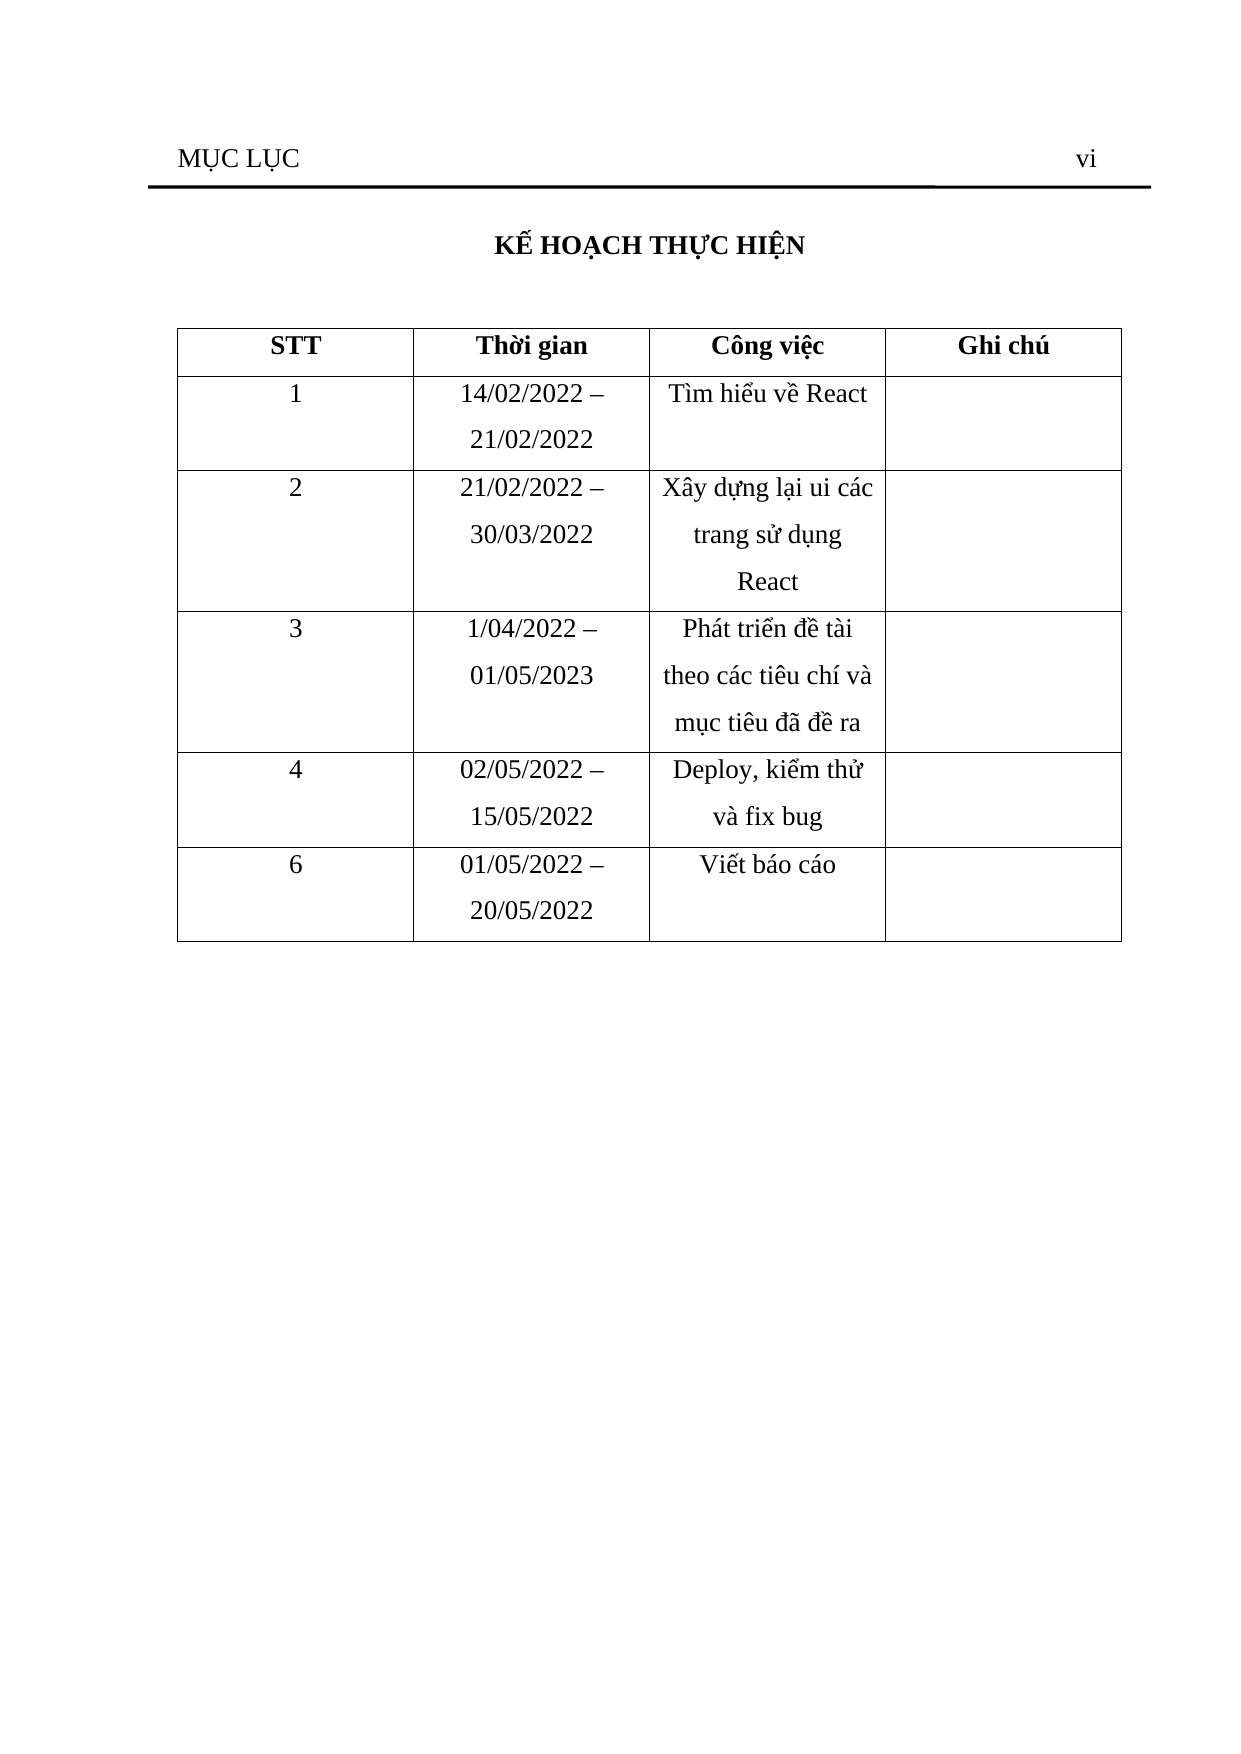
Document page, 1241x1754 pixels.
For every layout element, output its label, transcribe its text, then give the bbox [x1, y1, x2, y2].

table_cell [886, 848, 1121, 941]
table_cell [886, 471, 1121, 611]
table_cell 3 [178, 612, 413, 752]
table_cell 2 [178, 471, 413, 611]
table_cell [886, 377, 1121, 470]
table_cell 14/02/2022 – 21/02/2022 [414, 377, 649, 470]
table_cell 1/04/2022 – 01/05/2023 [414, 612, 649, 752]
table_cell 1 [178, 377, 413, 470]
table_cell Deploy, kiểm thử và fix bug [650, 753, 885, 847]
table_cell Viết báo cáo [650, 848, 885, 941]
table_cell Phát triển đề tài theo các tiêu chí và mục tiêu đã đề ra [650, 612, 885, 752]
table_cell 02/05/2022 – 15/05/2022 [414, 753, 649, 847]
table_cell 21/02/2022 – 30/03/2022 [414, 471, 649, 611]
table_cell 4 [178, 753, 413, 847]
table_header Công việc [650, 329, 885, 376]
table_header Ghi chú [886, 329, 1121, 376]
table_header Thời gian [414, 329, 649, 376]
text KẾ HOẠCH THỰC HIỆN [177, 229, 1122, 260]
table_cell 6 [178, 848, 413, 941]
table_cell Xây dựng lại ui các trang sử dụng React [650, 471, 885, 611]
table_cell Tìm hiểu về React [650, 377, 885, 470]
table_cell [886, 753, 1121, 847]
table_cell 01/05/2022 – 20/05/2022 [414, 848, 649, 941]
table_header STT [178, 329, 413, 376]
table_cell [886, 612, 1121, 752]
